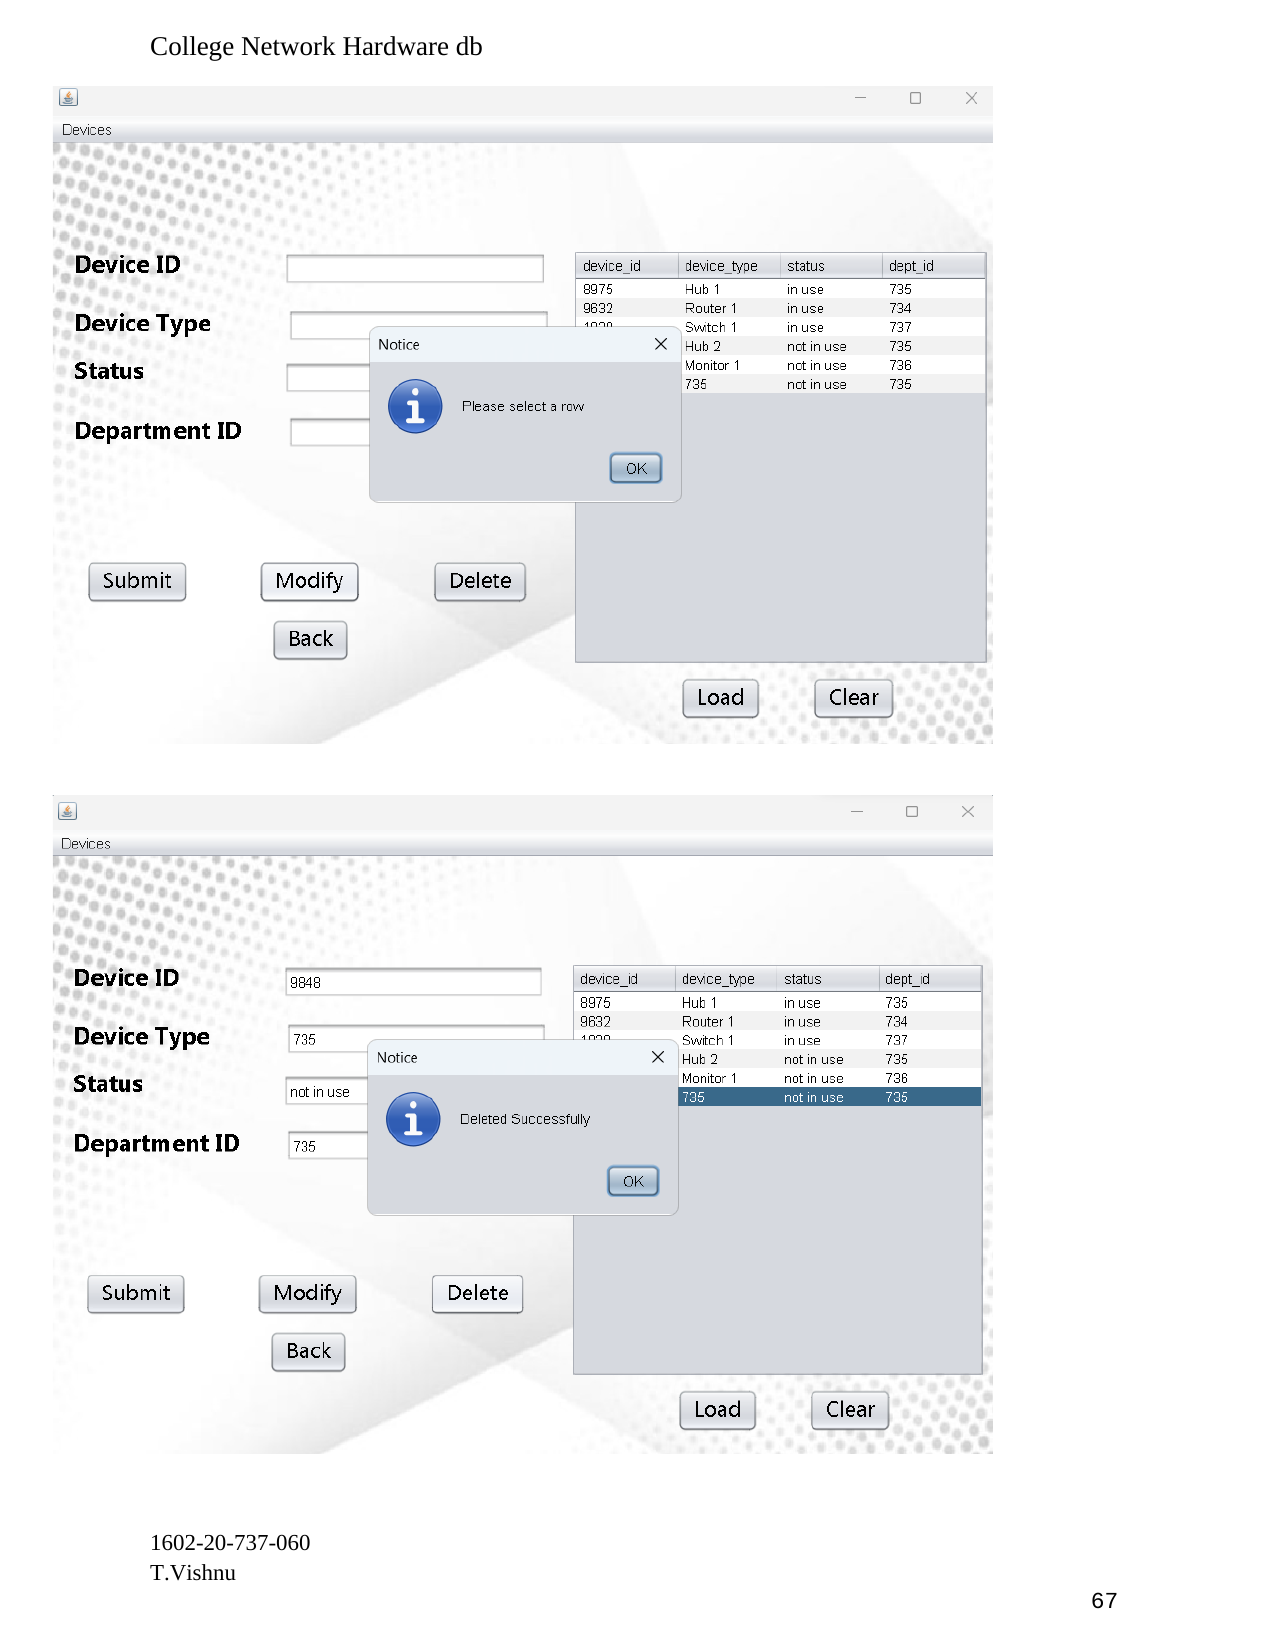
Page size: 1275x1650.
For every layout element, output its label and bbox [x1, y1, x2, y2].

picture [52, 795, 993, 1454]
picture [52, 86, 993, 744]
